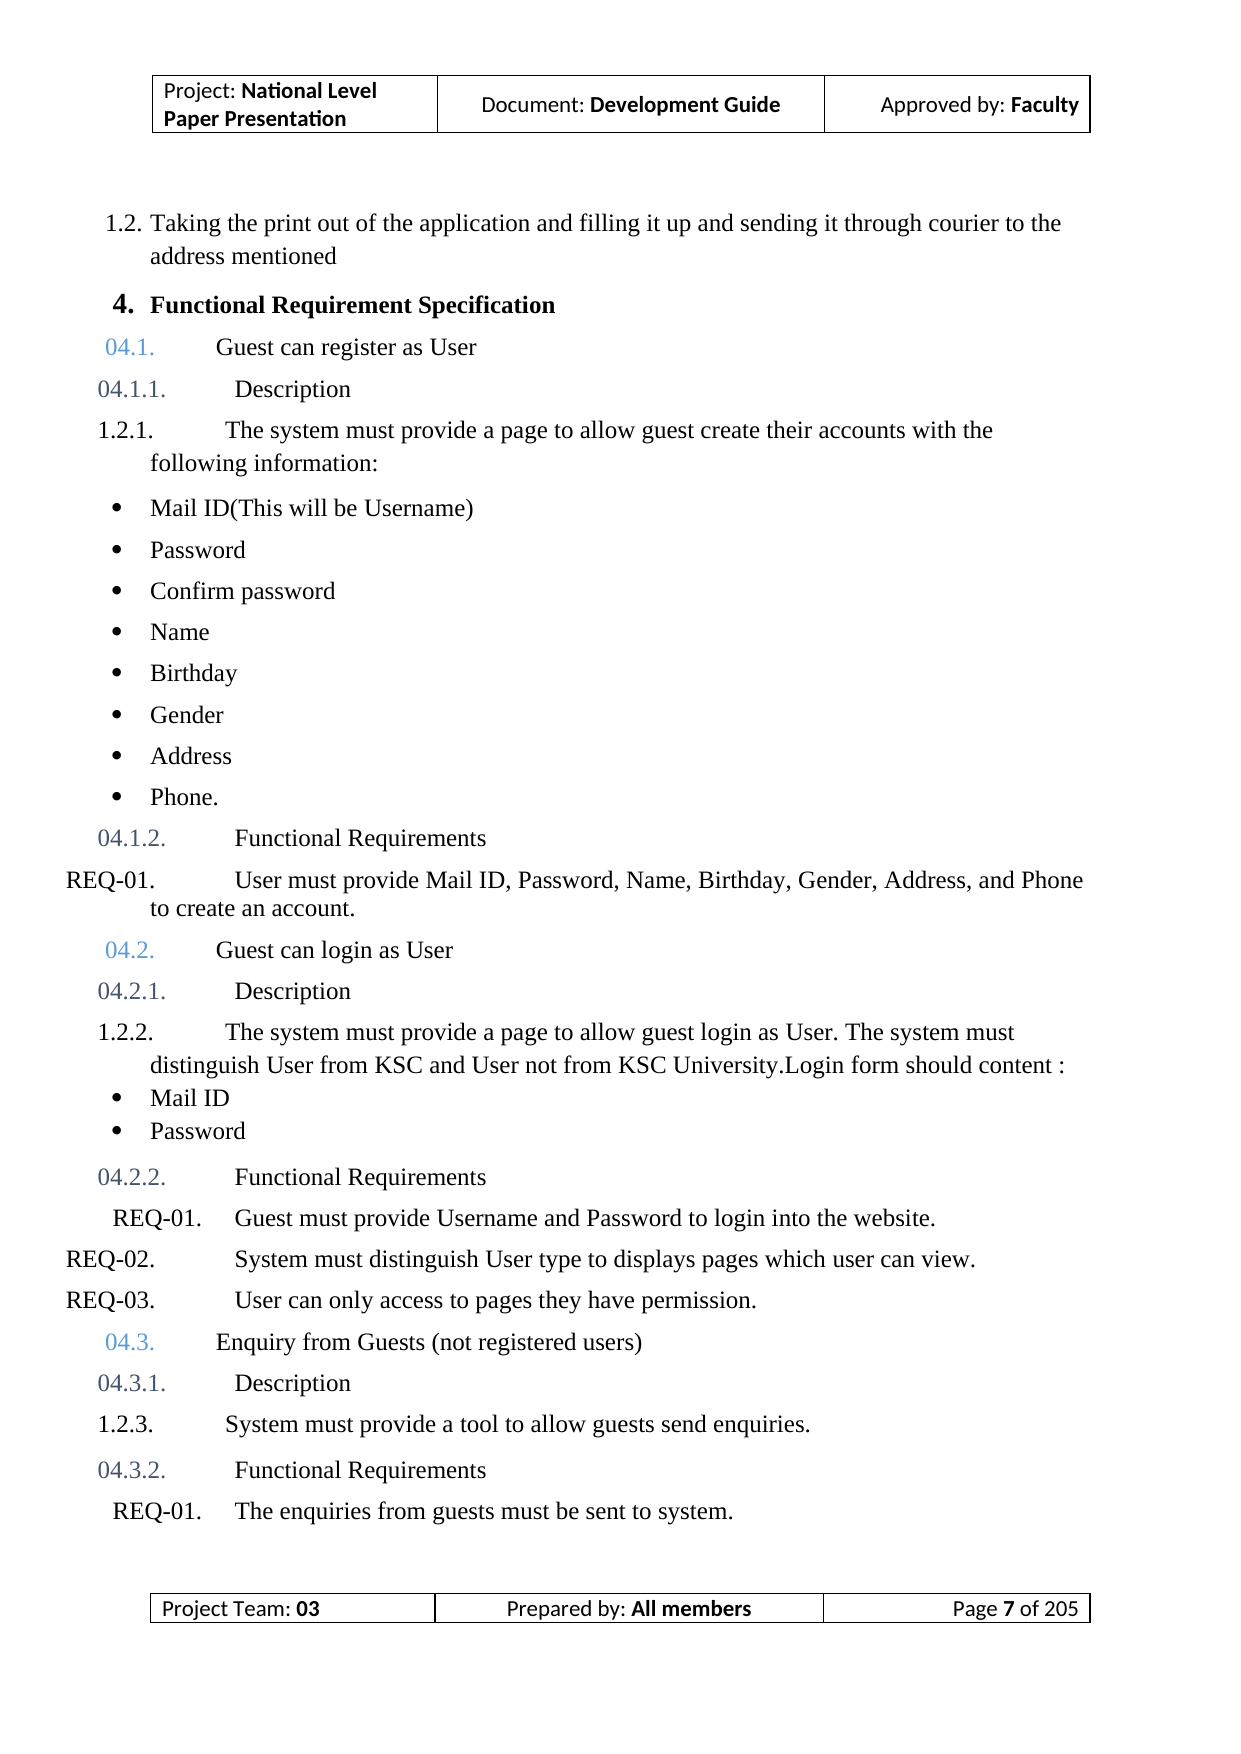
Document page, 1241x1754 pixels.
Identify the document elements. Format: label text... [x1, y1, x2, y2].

subtitle Functional Requirements [97, 1162, 1090, 1191]
subtitle Guest can register as User [105, 332, 1090, 361]
list Taking the print out of the application and filling it up and sending it through courier to the address mentioned [105, 208, 1090, 270]
subtitle Description [97, 976, 1090, 1005]
list The system must provide a page to allow guest create their accounts with the following information: [97, 415, 1090, 477]
list Confirm password [112, 576, 1090, 605]
subtitle Description [97, 374, 1090, 402]
list System must provide a tool to allow guests send enquiries. [97, 1409, 1090, 1438]
list Guest must provide Username and Password to login into the website. [112, 1203, 1090, 1232]
subtitle Functional Requirement Specification [112, 286, 1090, 320]
list Mail ID [112, 1083, 1090, 1112]
list System must distinguish User type to displays pages which user can view. [66, 1244, 1090, 1273]
list Name [112, 617, 1090, 646]
list User can only access to pages they have permission. [66, 1286, 1090, 1314]
list Password [112, 1116, 1090, 1145]
subtitle Enquiry from Guests (not registered users) [105, 1327, 1090, 1356]
list Phone. [112, 782, 1090, 811]
list Birthday [112, 658, 1090, 687]
list Password [112, 535, 1090, 563]
list Address [112, 741, 1090, 770]
subtitle Functional Requirements [97, 823, 1090, 852]
subtitle Guest can login as User [105, 935, 1090, 963]
list The enquiries from guests must be sent to system. [112, 1496, 1090, 1525]
list Mail ID(This will be Username) [112, 493, 1090, 522]
subtitle Functional Requirements [97, 1455, 1090, 1484]
list User must provide Mail ID, Password, Name, Birthday, Gender, Address, and Phone to create an account. [66, 865, 1090, 922]
subtitle Description [97, 1368, 1090, 1397]
list The system must provide a page to allow guest login as User. The system must distinguish User from KSC and User not from KSC University.Login form should content : [97, 1017, 1090, 1079]
list Gender [112, 700, 1090, 728]
